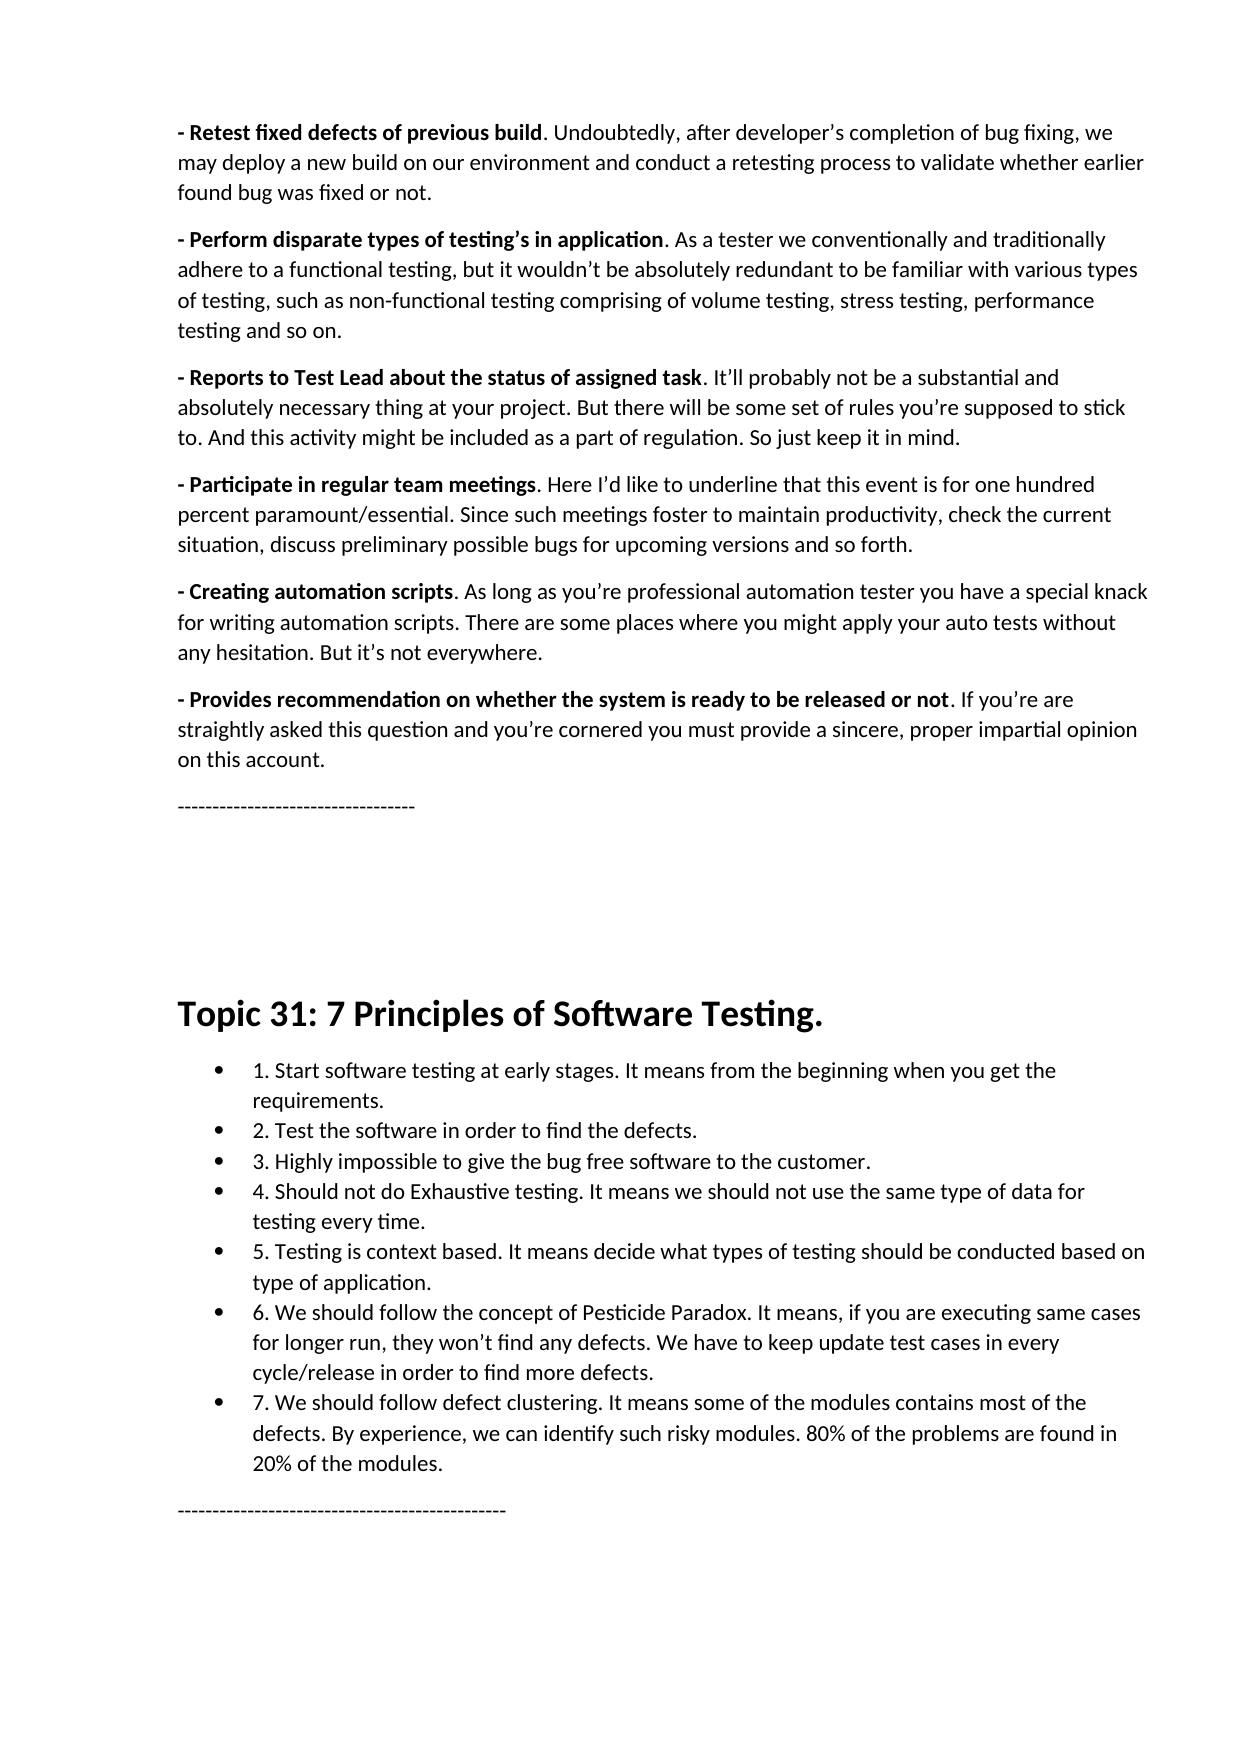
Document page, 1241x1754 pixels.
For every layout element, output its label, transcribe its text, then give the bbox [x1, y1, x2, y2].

text - Creating automation scripts. As long as you’re professional automation tester you have a special knack for writing automation scripts. There are some places where you might apply your auto tests without any hesitation. But it’s not everywhere. [177, 577, 1152, 666]
text ---------------------------------- [177, 792, 1152, 971]
text - Provides recommendation on whether the system is ready to be released or not. If you’re are straightly asked this question and you’re cornered you must provide a sincere, proper impartial opinion on this account. [177, 685, 1152, 773]
text - Retest fixed defects of previous build. Undoubtedly, after developer’s completion of bug fixing, we may deploy a new build on our environment and conduct a retesting process to validate whether earlier found bug was fixed or not. [177, 118, 1152, 207]
text - Participate in regular team meetings. Here I’d like to underline that this event is for one hundred percent paramount/essential. Since such meetings foster to maintain productivity, check the current situation, discuss preliminary possible bugs for upcoming versions and so forth. [177, 470, 1152, 559]
list 2. Test the software in order to find the defects. [215, 1117, 1152, 1144]
list 5. Testing is context based. It means decide what types of testing should be conducted based on type of application. [215, 1237, 1152, 1296]
text Topic 31: 7 Principles of Software Testing. [177, 990, 1152, 1036]
list 7. We should follow defect clustering. It means some of the modules contains most of the defects. By experience, we can identify such risky modules. 80% of the problems are found in 20% of the modules. [215, 1388, 1152, 1477]
list 1. Start software testing at early stages. It means from the beginning when you get the requirements. [215, 1056, 1152, 1114]
text - Perform disparate types of testing’s in application. As a tester we conventionally and traditionally adhere to a functional testing, but it wouldn’t be absolutely redundant to be familiar with various types of testing, such as non-functional testing comprising of volume testing, stress testing, performance testing and so on. [177, 225, 1152, 344]
list 6. We should follow the concept of Pesticide Paradox. It means, if you are executing same cases for longer run, they won’t find any defects. We have to keep update test cases in every cycle/release in order to find more defects. [215, 1298, 1152, 1386]
text - Reports to Test Lead about the status of assigned task. It’ll probably not be a substantial and absolutely necessary thing at your project. But there will be some set of rules you’re supposed to stick to. And this activity might be included as a part of regulation. So just keep it in mind. [177, 363, 1152, 451]
text ----------------------------------------------- [177, 1496, 1152, 1524]
list 3. Highly impossible to give the bug free software to the customer. [215, 1147, 1152, 1175]
list 4. Should not do Exhaustive testing. It means we should not use the same type of data for testing every time. [215, 1177, 1152, 1235]
